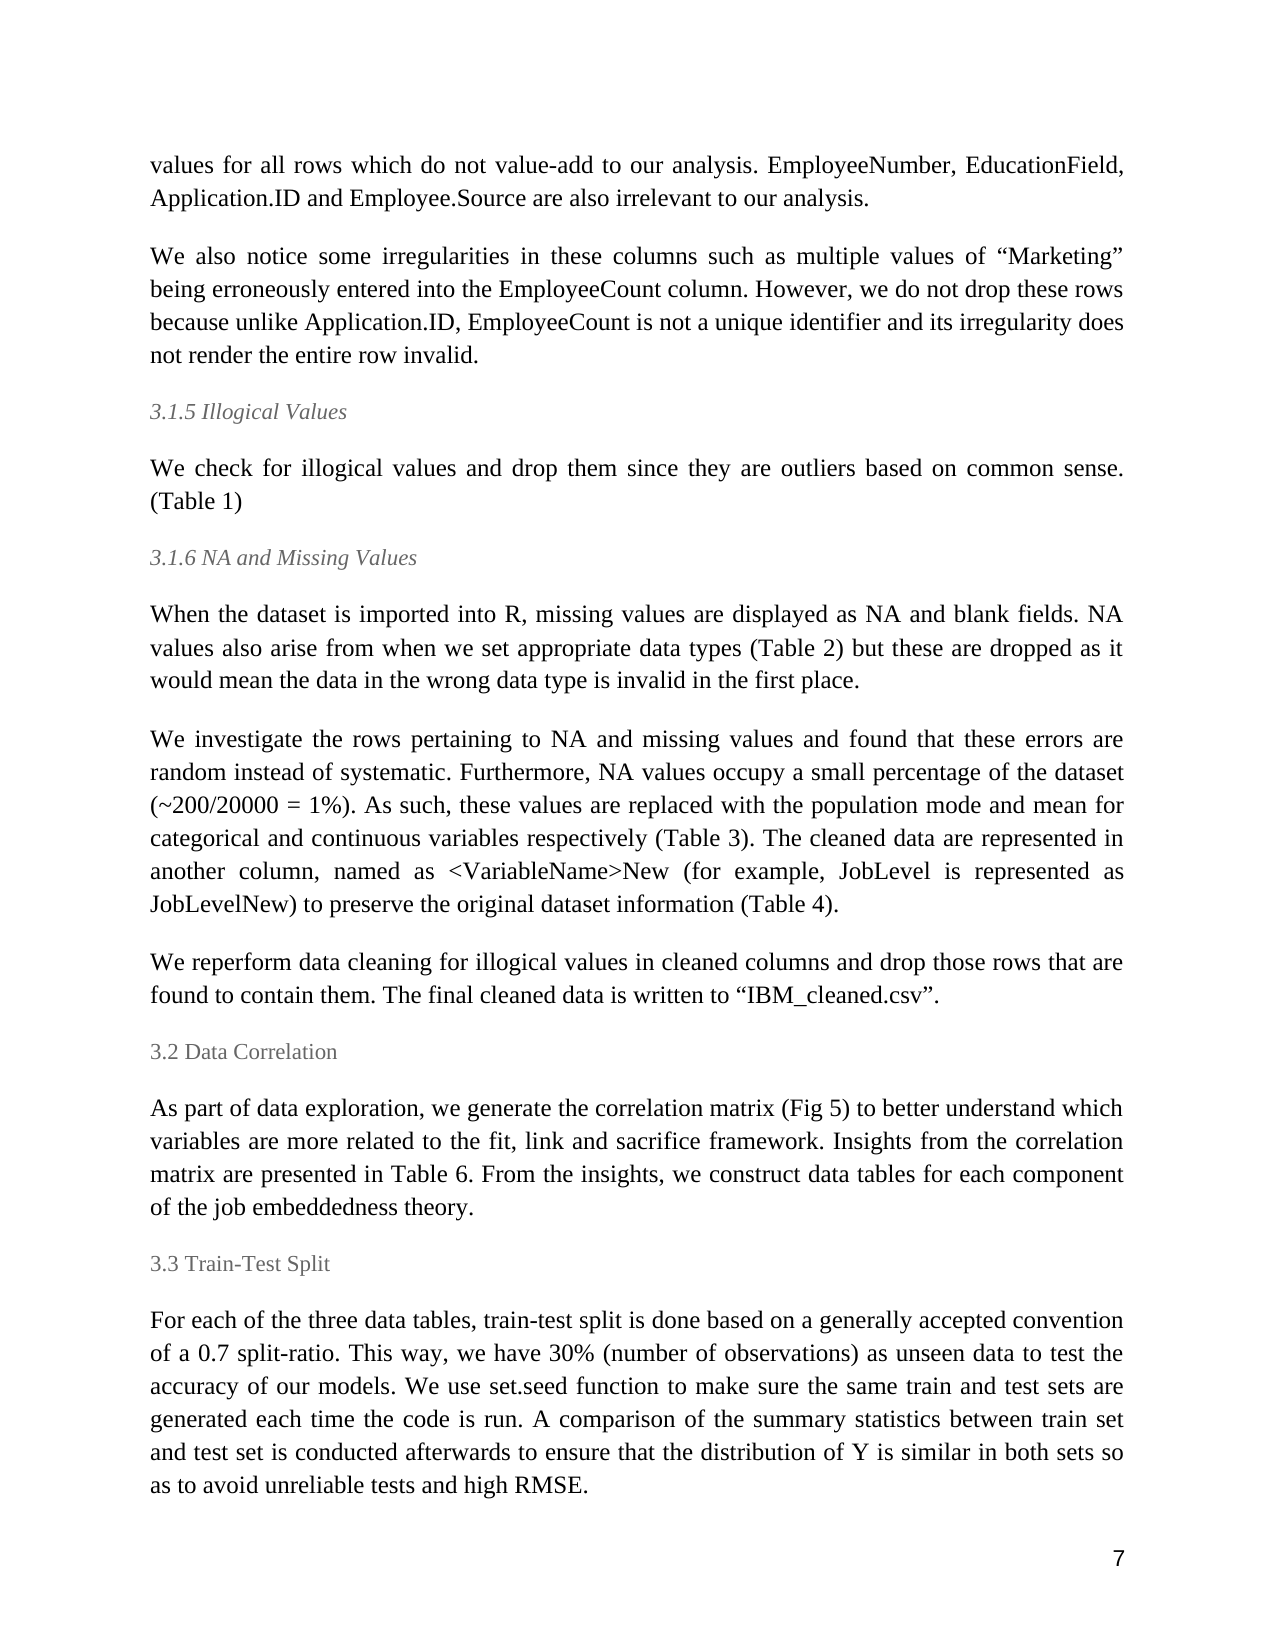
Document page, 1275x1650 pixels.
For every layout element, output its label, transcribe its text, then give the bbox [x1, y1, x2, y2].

text We investigate the rows pertaining to NA and missing values and found that these errors are random instead of systematic. Furthermore, NA values occupy a small percentage of the dataset (~200/20000 = 1%). As such, these values are replaced with the population mode and mean for categorical and continuous variables respectively (Table 3). The cleaned data are represented in another column, named as <VariableName>New (for example, JobLevel is represented as JobLevelNew) to preserve the original dataset information (Table 4). [150, 724, 1125, 917]
text We reperform data cleaning for illogical values in cleaned columns and drop those rows that are found to contain them. The final cleaned data is written to “IBM_cleaned.csv”. [150, 947, 1125, 1008]
subtitle 3.1.5 Illogical Values [150, 398, 1125, 424]
subtitle 3.3 Train-Test Split [150, 1250, 1125, 1276]
text As part of data exploration, we generate the correlation matrix (Fig 5) to better understand which variables are more related to the fit, link and sacrifice framework. Insights from the correlation matrix are presented in Table 6. From the insights, we construct data tables for each component of the job embeddedness theory. [150, 1093, 1125, 1221]
subtitle 3.1.6 NA and Missing Values [150, 544, 1125, 571]
text We also notice some irregularities in these columns such as multiple values of “Marketing” being erroneously entered into the EmployeeCount column. However, we do not drop these rows because unlike Application.ID, EmployeeCount is not a unique identifier and its irregularity does not render the entire row invalid. [150, 241, 1125, 369]
subtitle 3.2 Data Correlation [150, 1038, 1125, 1064]
text When the dataset is imported into R, missing values are displayed as NA and blank fields. NA values also arise from when we set appropriate data types (Table 2) but these are dropped as it would mean the data in the wrong data type is invalid in the first place. [150, 599, 1125, 694]
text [150, 150, 1125, 212]
text We check for illogical values and drop them since they are outliers based on common sense. (Table 1) [150, 453, 1125, 515]
text For each of the three data tables, train-test split is done based on a generally accepted convention of a 0.7 split-ratio. This way, we have 30% (number of observations) as unseen data to test the accuracy of our models. We use set.seed function to make sure the same train and test sets are generated each time the code is run. A comparison of the summary statistics between train set and test set is conducted afterwards to ensure that the distribution of Y is similar in both sets so as to avoid unreliable tests and high RMSE. [150, 1305, 1125, 1499]
